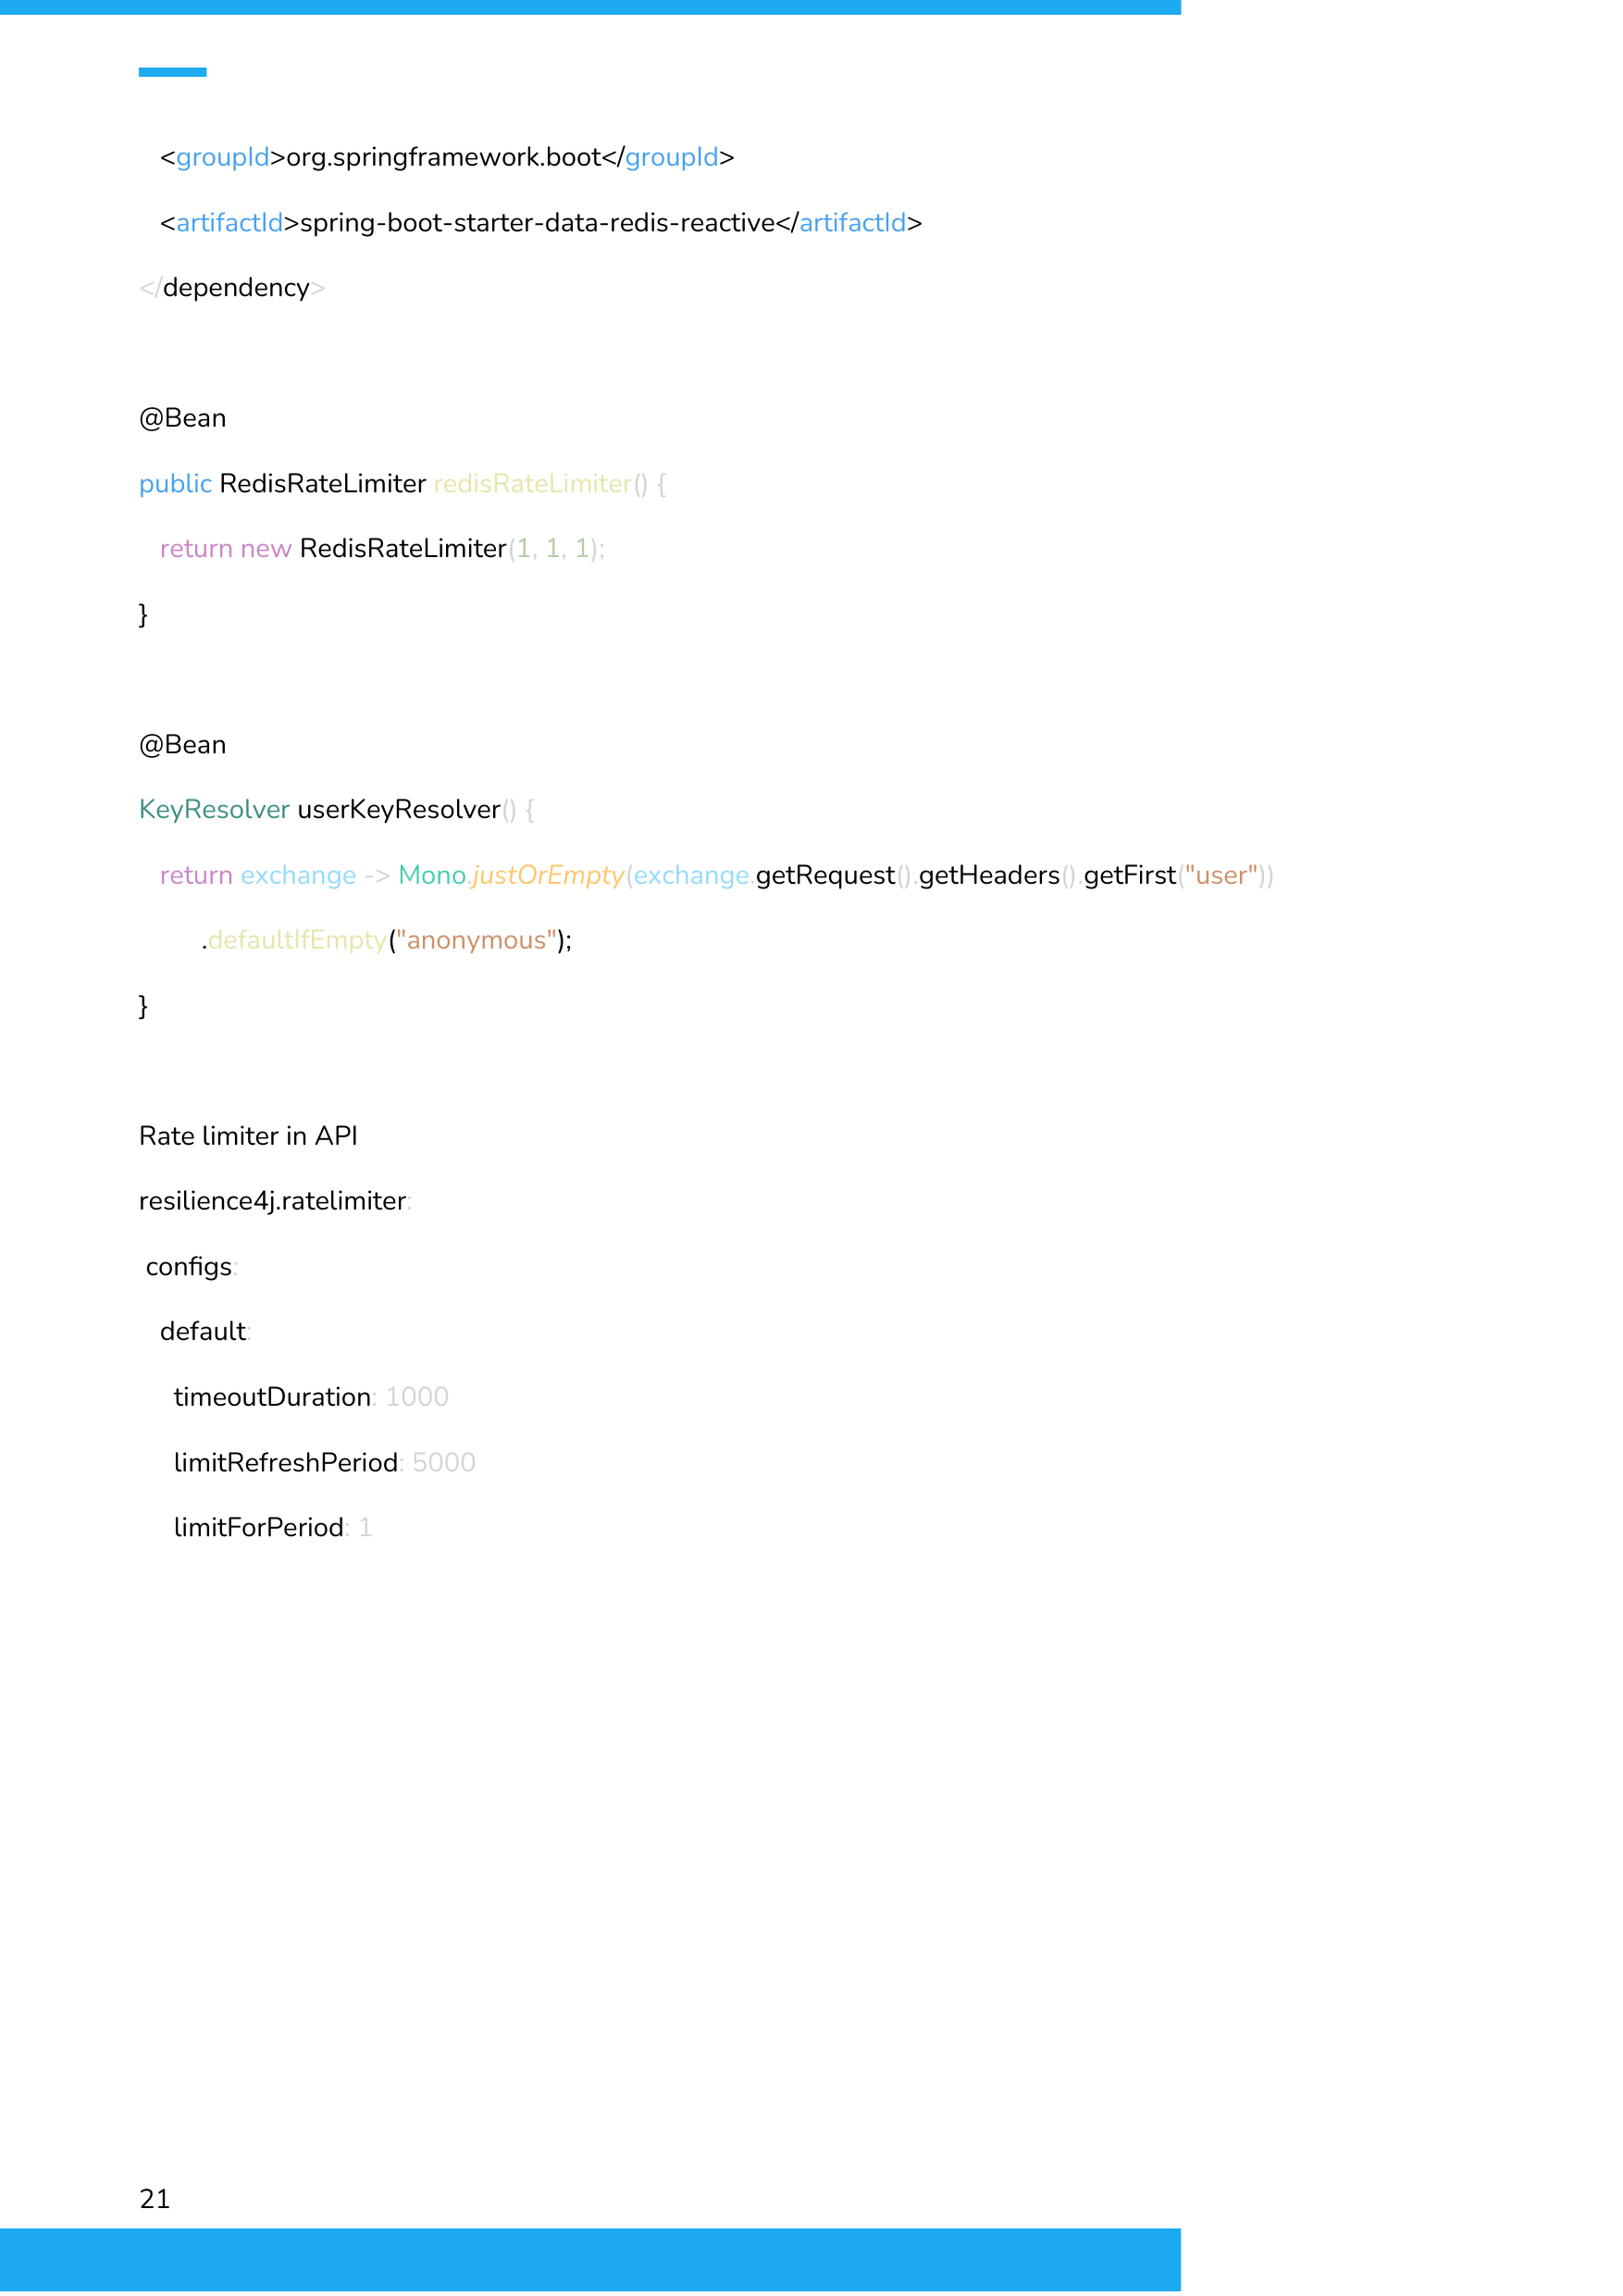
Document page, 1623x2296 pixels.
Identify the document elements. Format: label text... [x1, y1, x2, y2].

text } [139, 596, 1484, 632]
text timeoutDuration: 1000 [139, 1379, 1484, 1416]
text limitForPeriod: 1 [139, 1509, 1484, 1546]
text limitRefreshPeriod: 5000 [139, 1444, 1484, 1481]
text } [139, 987, 1484, 1024]
text Rate limiter in API [139, 1118, 1484, 1155]
text <artifactId>spring-boot-starter-data-redis-reactive</artifactId> [139, 205, 1484, 241]
text resilience4j.ratelimiter: [139, 1183, 1484, 1220]
text <groupId>org.springframework.boot</groupId> [139, 139, 1484, 176]
text @Bean [139, 726, 1484, 763]
text </dependency> [139, 269, 1484, 306]
text KeyResolver userKeyResolver() { [139, 791, 1484, 828]
text public RedisRateLimiter redisRateLimiter() { [139, 465, 1484, 502]
text default: [139, 1313, 1484, 1350]
text return new RedisRateLimiter(1, 1, 1); [139, 530, 1484, 567]
text .defaultIfEmpty("anonymous"); [139, 922, 1484, 959]
text configs: [139, 1248, 1484, 1285]
text @Bean [139, 400, 1484, 437]
picture [139, 68, 207, 77]
picture [0, 0, 1182, 15]
text return exchange -> Mono.justOrEmpty(exchange.getRequest().getHeaders().getFirst("user")) [139, 857, 1484, 894]
picture [0, 2228, 1182, 2291]
